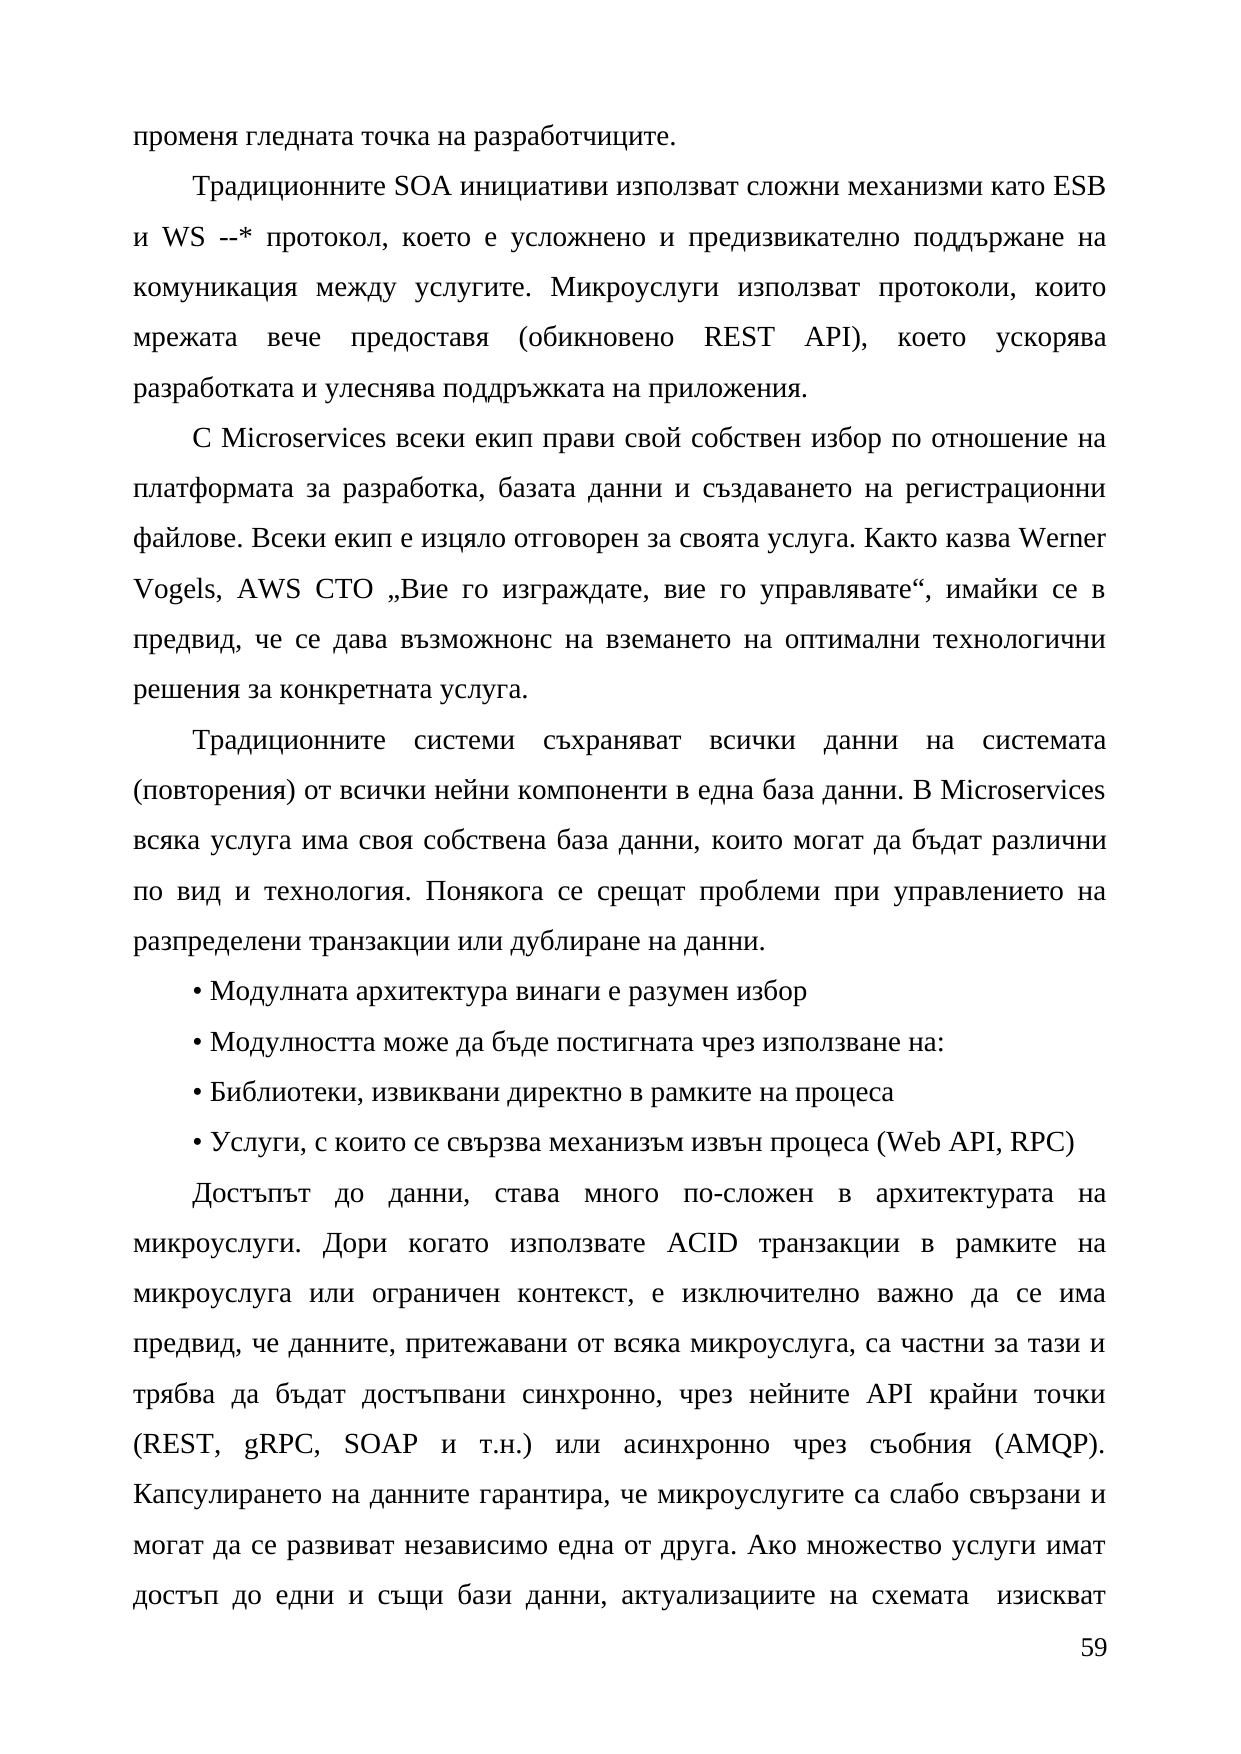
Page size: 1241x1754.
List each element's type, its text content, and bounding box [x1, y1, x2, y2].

text • Услуги, с които се свързва механизъм извън процеса (Web API, RPC) [133, 1124, 1107, 1158]
text Традиционните SOA инициативи използват сложни механизми като ESB и WS --* протокол, което е усложнено и предизвикателно поддържане на комуникация между услугите. Микроуслуги използват протоколи, които мрежата вече предоставя (обикновено REST API), което ускорява разработката и улеснява поддръжката на приложения. [133, 168, 1107, 403]
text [133, 118, 1107, 152]
text Традиционните системи съхраняват всички данни на системата (повторения) от всички нейни компоненти в една база данни. В Microservices всяка услуга има своя собствена база данни, които могат да бъдат различни по вид и технология. Понякога се срещат проблеми при управлението на разпределени транзакции или дублиране на данни. [133, 722, 1107, 957]
text • Модулната архитектура винаги е разумен избор [133, 973, 1107, 1007]
text С Microservices всеки екип прави свой собствен избор по отношение на платформата за разработка, базата данни и създаването на регистрационни файлове. Всеки екип е изцяло отговорен за своята услуга. Както казва Werner Vogels, AWS CTO „Вие го изграждате, вие го управлявате“, имайки се в предвид, че се дава възможнонс на вземането на оптимални технологични решения за конкретната услуга. [133, 420, 1107, 705]
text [133, 1175, 1107, 1611]
text • Библиотеки, извиквани директно в рамките на процеса [133, 1074, 1107, 1108]
text • Модулността може да бъде постигната чрез използване на: [133, 1024, 1107, 1057]
